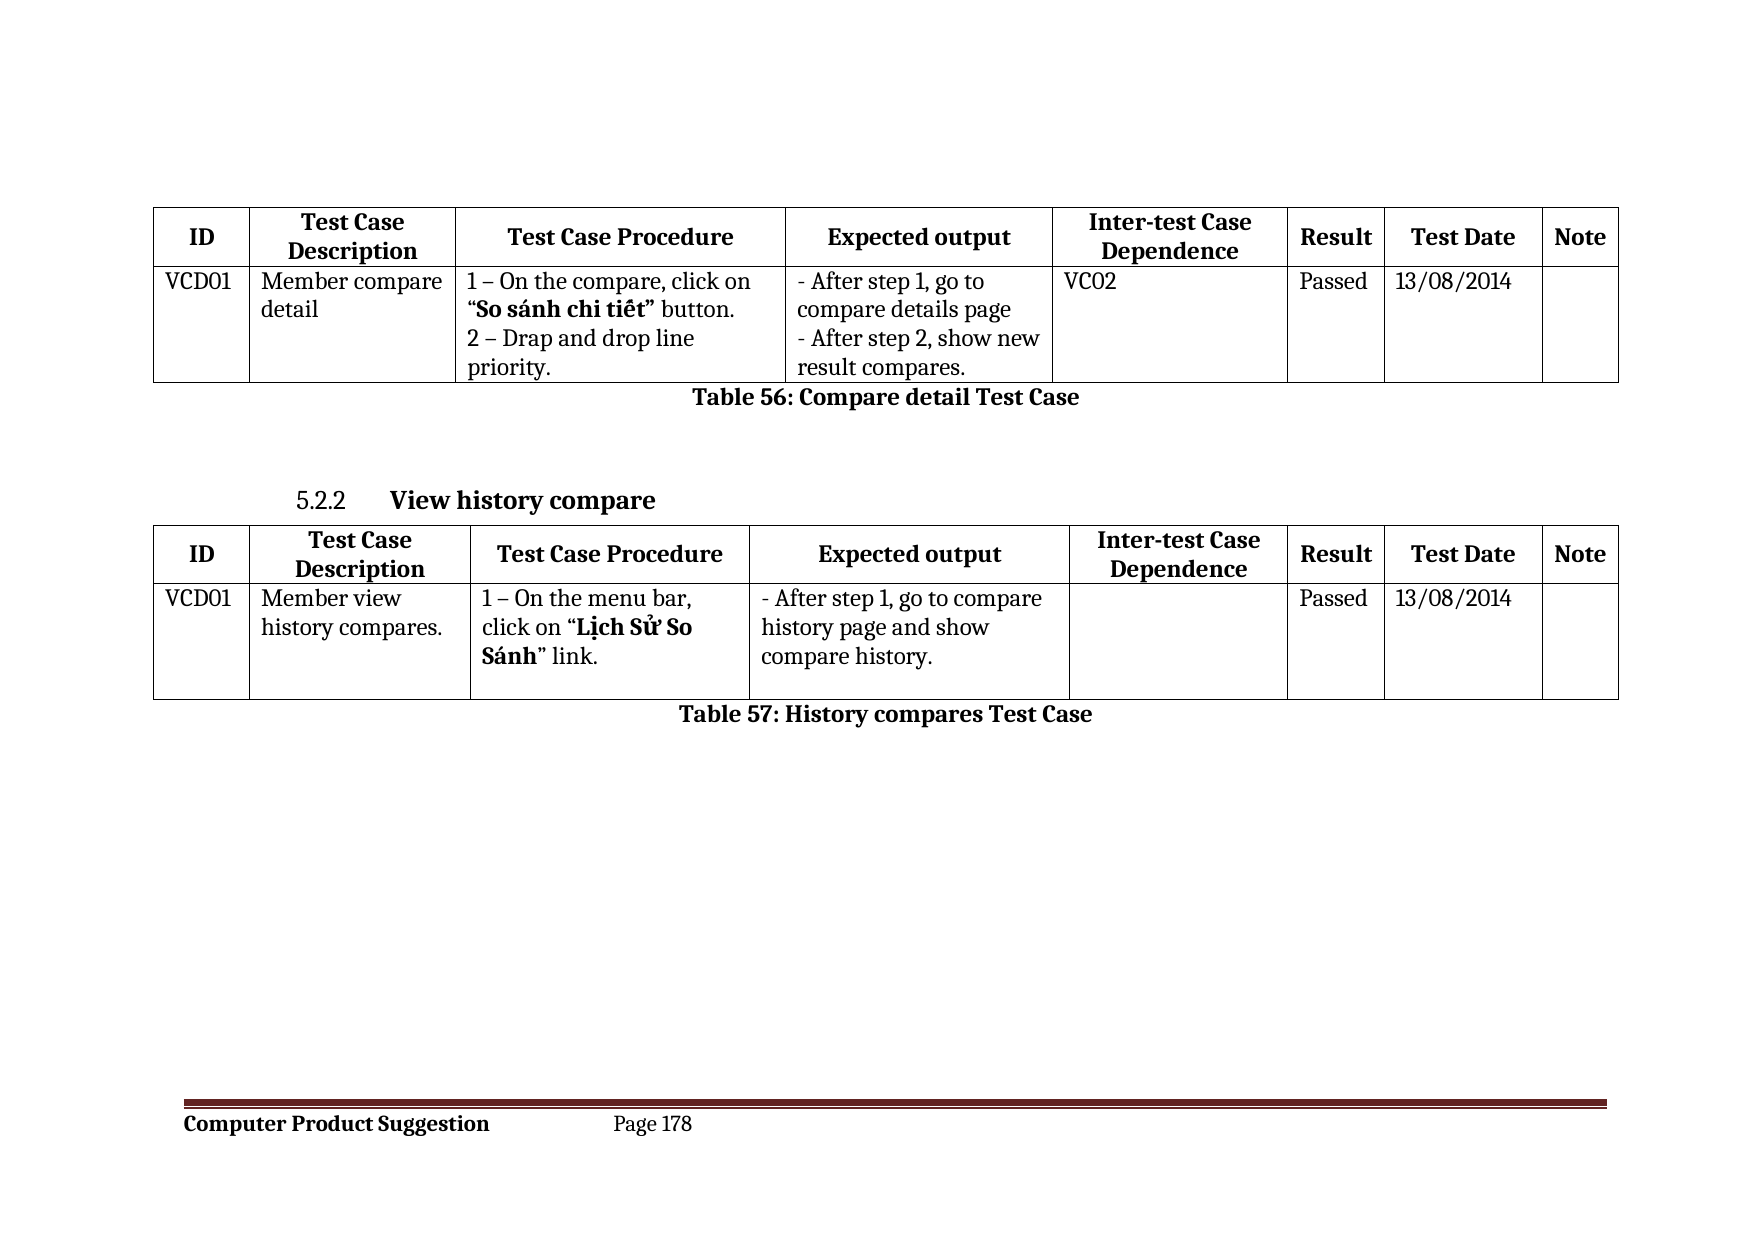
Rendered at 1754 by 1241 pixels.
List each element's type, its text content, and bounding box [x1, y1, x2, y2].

subtitle View history compare [296, 485, 1607, 516]
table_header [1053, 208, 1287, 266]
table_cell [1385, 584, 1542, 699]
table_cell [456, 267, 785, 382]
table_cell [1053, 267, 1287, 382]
text Table 56: Compare detail Test Case [165, 383, 1607, 411]
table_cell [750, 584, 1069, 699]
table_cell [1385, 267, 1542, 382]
text Table 57: History compares Test Case [165, 700, 1607, 729]
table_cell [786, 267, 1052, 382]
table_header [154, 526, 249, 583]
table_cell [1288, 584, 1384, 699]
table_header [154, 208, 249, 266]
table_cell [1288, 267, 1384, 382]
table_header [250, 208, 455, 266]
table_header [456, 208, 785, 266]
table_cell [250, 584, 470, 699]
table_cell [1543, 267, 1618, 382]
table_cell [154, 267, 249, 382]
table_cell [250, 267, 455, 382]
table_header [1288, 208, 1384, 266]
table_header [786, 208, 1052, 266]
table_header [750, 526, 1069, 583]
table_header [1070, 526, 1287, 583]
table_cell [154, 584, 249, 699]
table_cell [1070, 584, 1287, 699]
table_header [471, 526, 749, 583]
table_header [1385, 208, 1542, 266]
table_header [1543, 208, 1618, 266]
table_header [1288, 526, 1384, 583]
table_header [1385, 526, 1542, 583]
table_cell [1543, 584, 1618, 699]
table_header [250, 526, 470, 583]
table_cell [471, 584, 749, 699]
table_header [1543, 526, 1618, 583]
